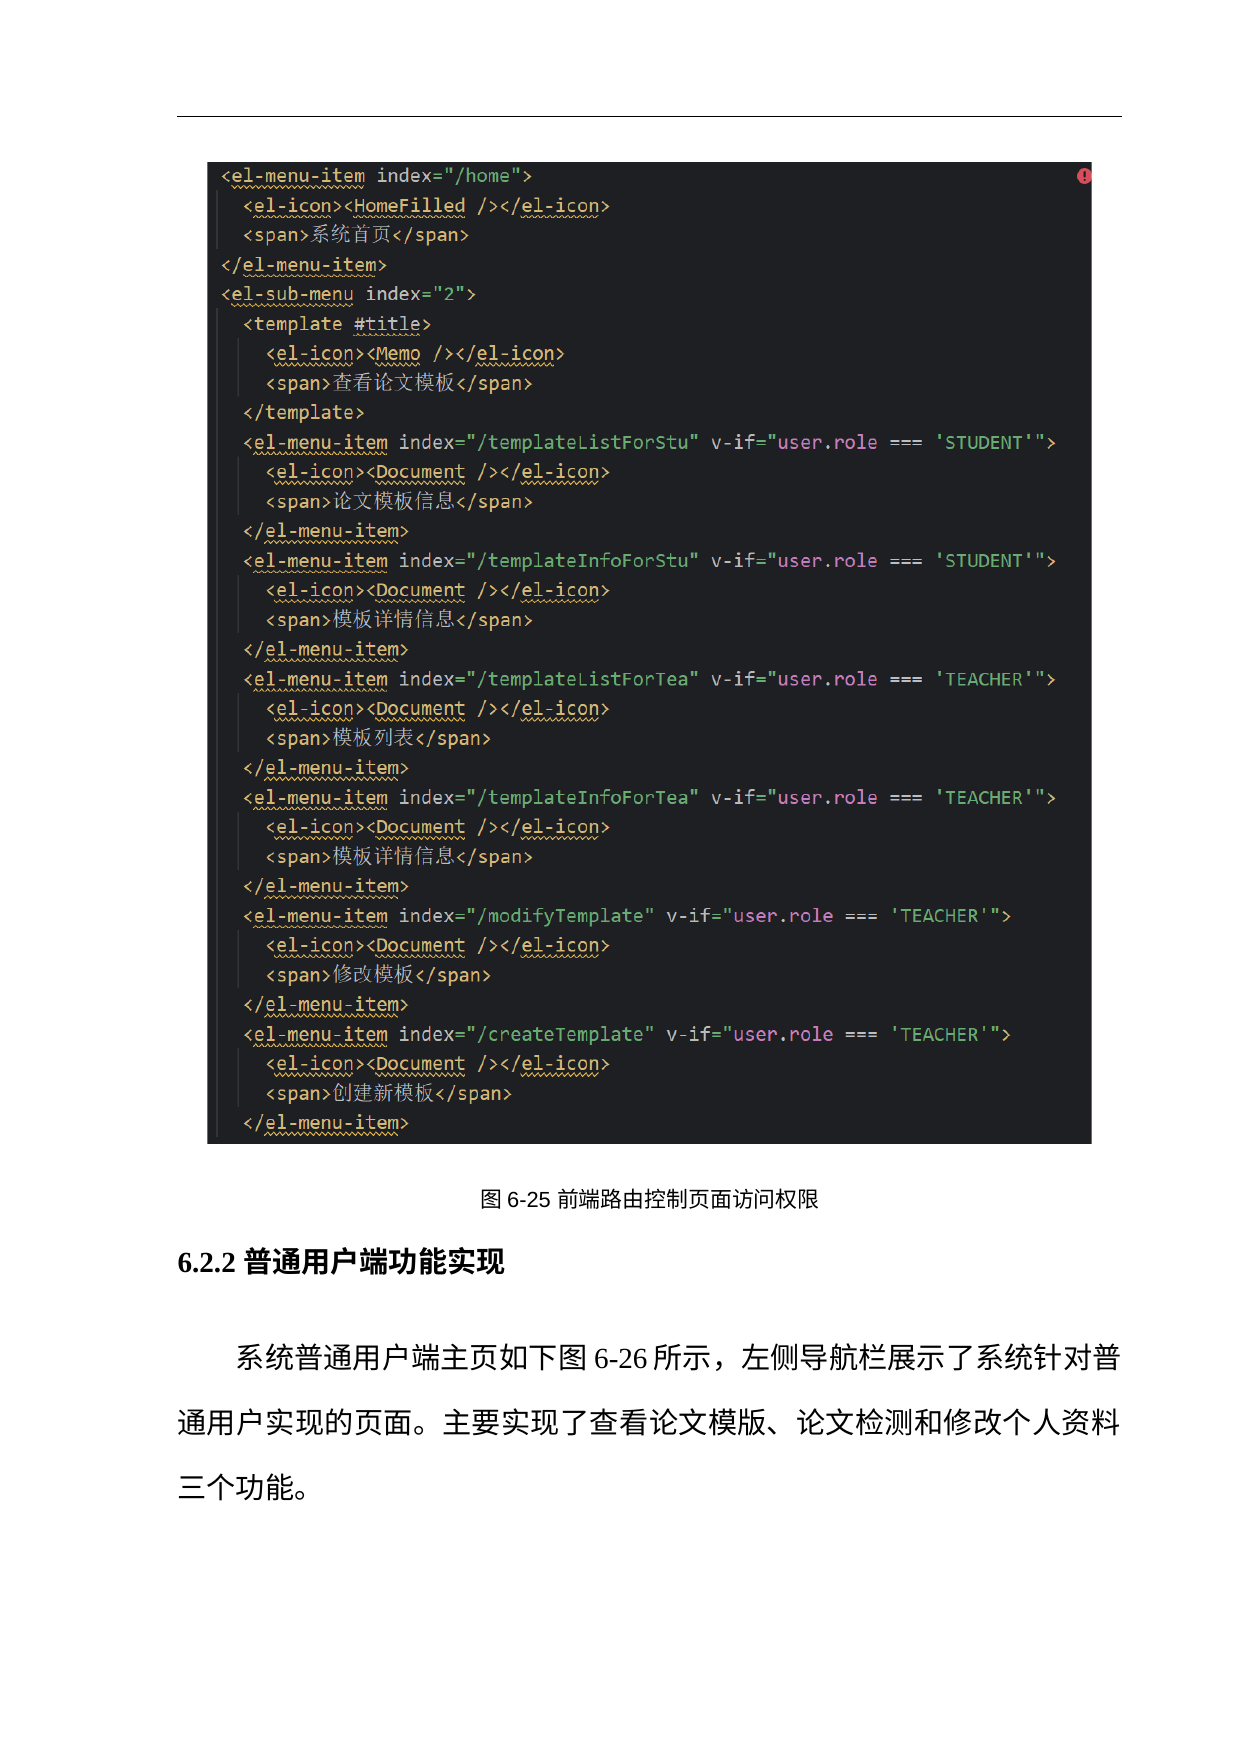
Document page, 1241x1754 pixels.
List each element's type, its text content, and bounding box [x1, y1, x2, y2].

picture [207, 162, 1092, 1144]
subtitle 普通用户端功能实现 [177, 1227, 1122, 1292]
